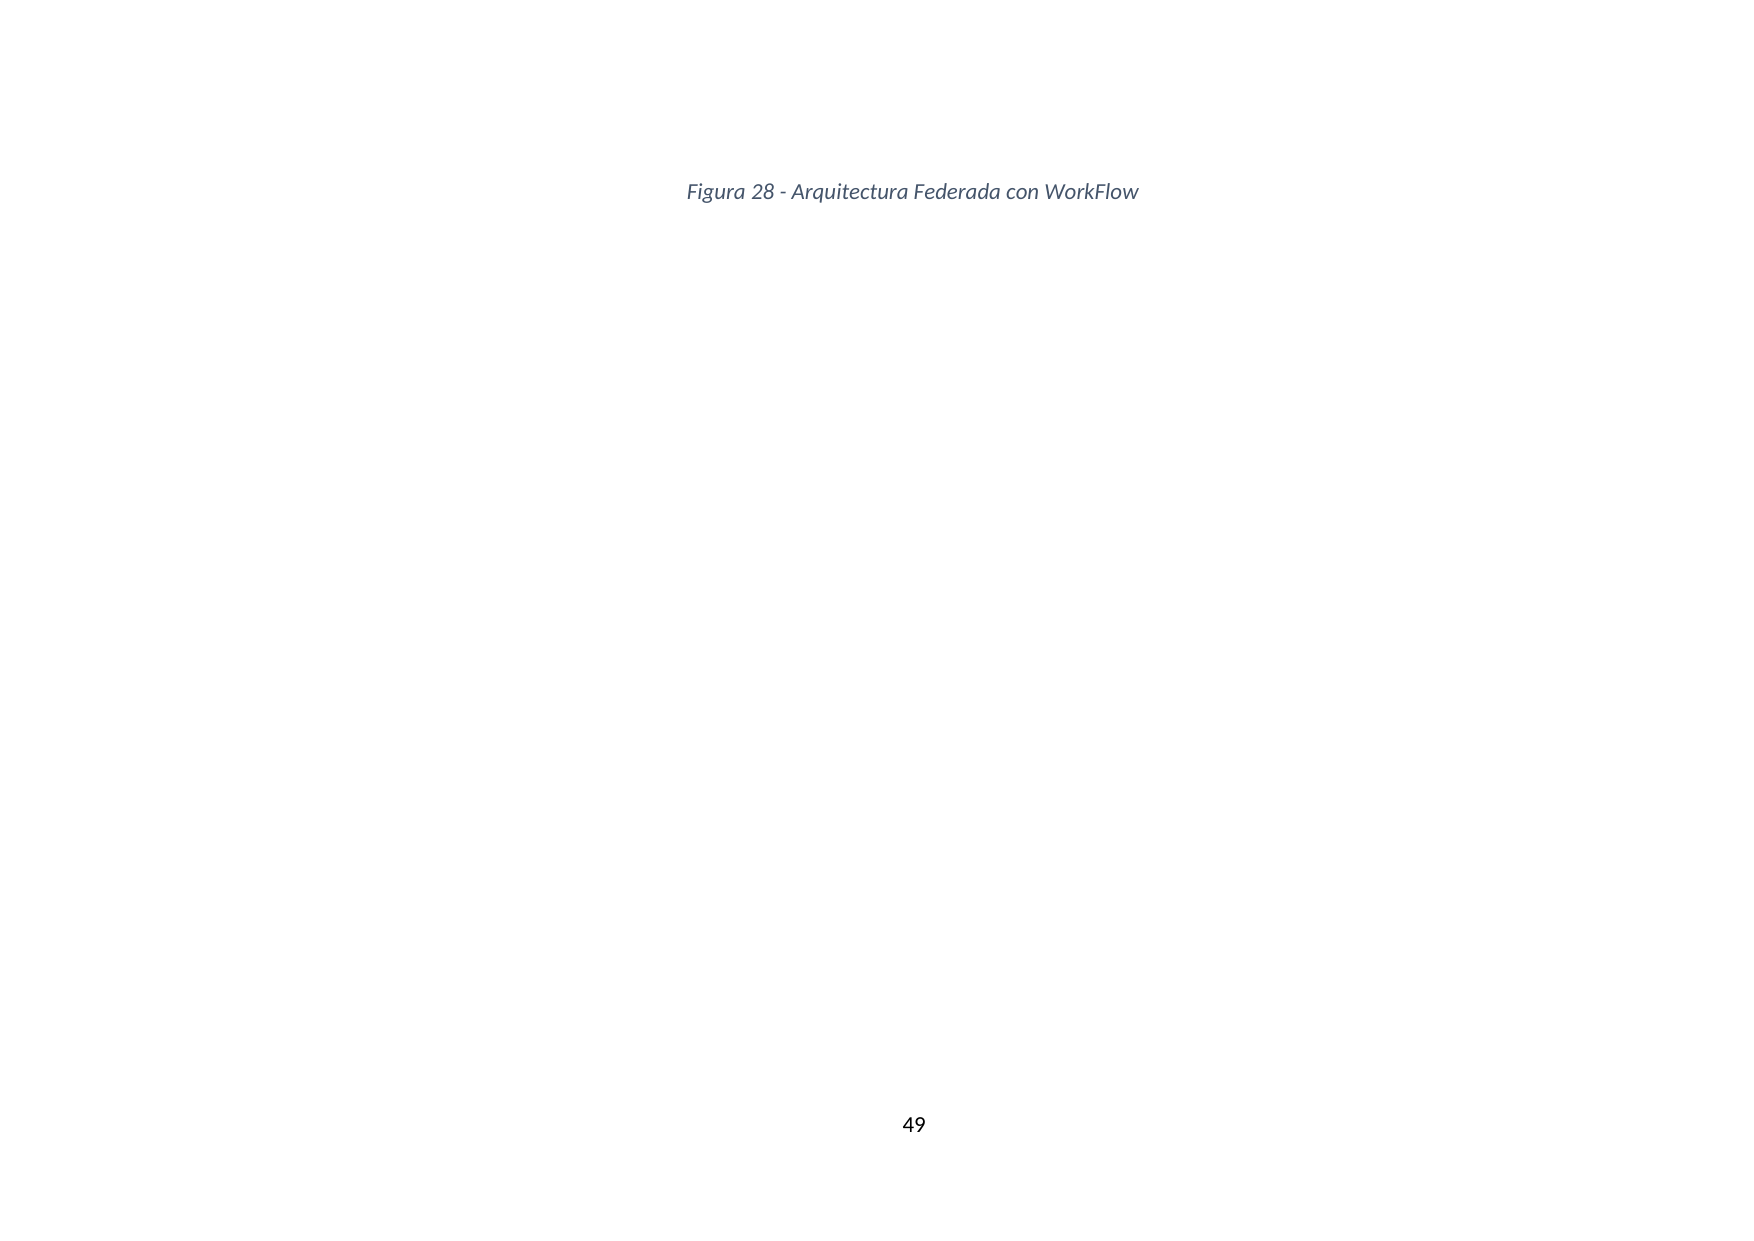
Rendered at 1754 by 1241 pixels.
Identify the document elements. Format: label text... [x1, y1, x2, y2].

text Figura 28 - Arquitectura Federada con WorkFlow [222, 177, 1606, 205]
